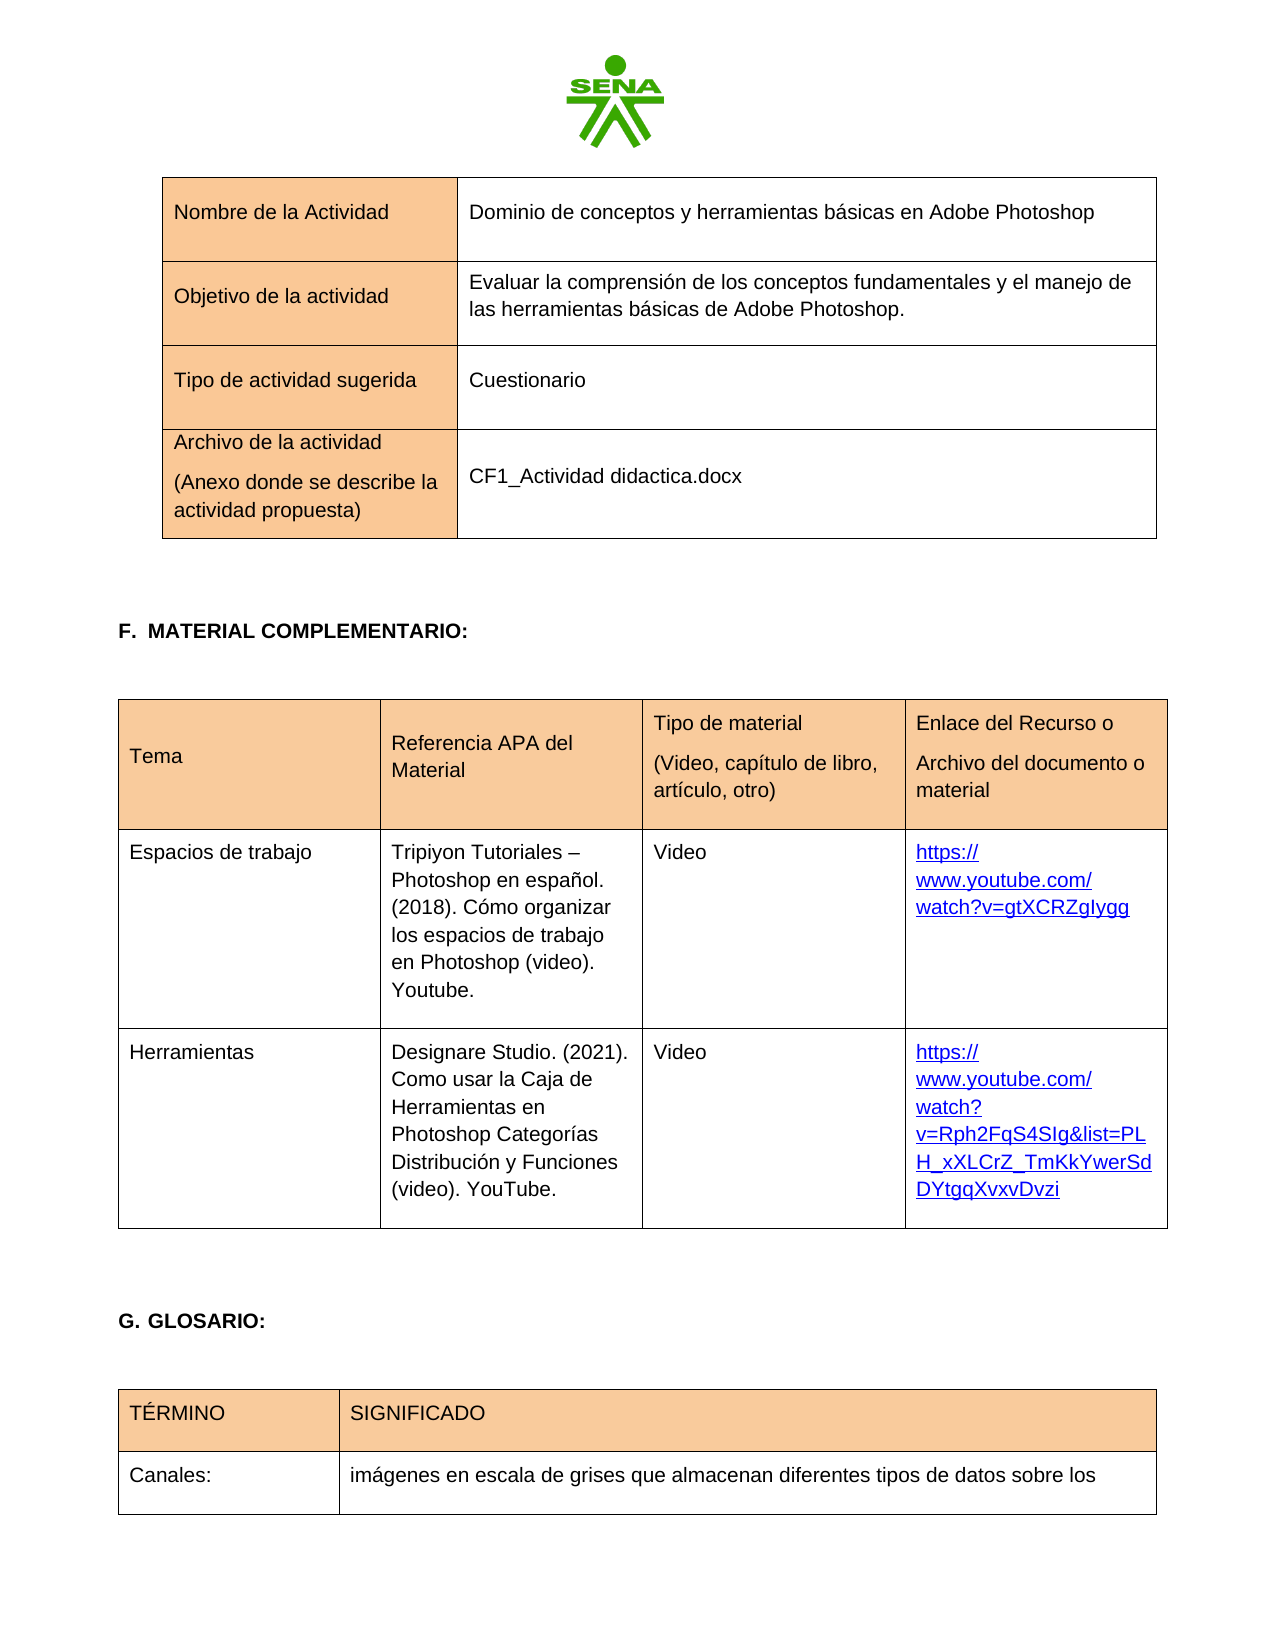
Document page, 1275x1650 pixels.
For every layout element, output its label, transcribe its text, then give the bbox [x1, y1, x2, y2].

table_header Tema [119, 700, 380, 829]
table_cell Canales: [119, 1452, 339, 1513]
table_cell https://www.youtube.com/watch?v=gtXCRZgIygg [906, 830, 1167, 1028]
table_cell Dominio de conceptos y herramientas básicas en Adobe Photoshop [458, 178, 1156, 261]
table_cell Designare Studio. (2021). Como usar la Caja de Herramientas en Photoshop Categorías Distribución y Funciones (video). YouTube. [381, 1029, 642, 1228]
table_cell Tipo de actividad sugerida [163, 346, 457, 429]
table_cell Espacios de trabajo [119, 830, 380, 1028]
table_cell https://www.youtube.com/watch?v=Rph2FqS4SIg&list=PLH_xXLCrZ_TmKkYwerSdDYtgqXvxvDvzi [906, 1029, 1167, 1228]
table_cell Nombre de la Actividad [163, 178, 457, 261]
table_header Tipo de material (Video, capítulo de libro, artículo, otro) [643, 700, 905, 829]
table_cell Video [643, 830, 905, 1028]
table_cell CF1_Actividad didactica.docx [458, 430, 1156, 538]
table_cell Objetivo de la actividad [163, 262, 457, 345]
table_cell Archivo de la actividad (Anexo donde se describe la actividad propuesta) [163, 430, 457, 538]
table_cell Video [643, 1029, 905, 1228]
list MATERIAL COMPLEMENTARIO: [118, 619, 1157, 643]
table_cell Cuestionario [458, 346, 1156, 429]
table_header Referencia APA del Material [381, 700, 642, 829]
table_header TÉRMINO [119, 1390, 339, 1451]
table_cell Tripiyon Tutoriales – Photoshop en español. (2018). Cómo organizar los espacios de trabajo en Photoshop (video). Youtube. [381, 830, 642, 1028]
table_header Enlace del Recurso o Archivo del documento o material [906, 700, 1167, 829]
table_cell imágenes en escala de grises que almacenan diferentes tipos de datos sobre los colores de una imagen. [340, 1452, 1156, 1513]
table_header SIGNIFICADO [340, 1390, 1156, 1451]
list GLOSARIO: [118, 1309, 1157, 1333]
table_cell Herramientas [119, 1029, 380, 1228]
picture [566, 55, 664, 148]
table_cell Evaluar la comprensión de los conceptos fundamentales y el manejo de las herramientas básicas de Adobe Photoshop. [458, 262, 1156, 345]
